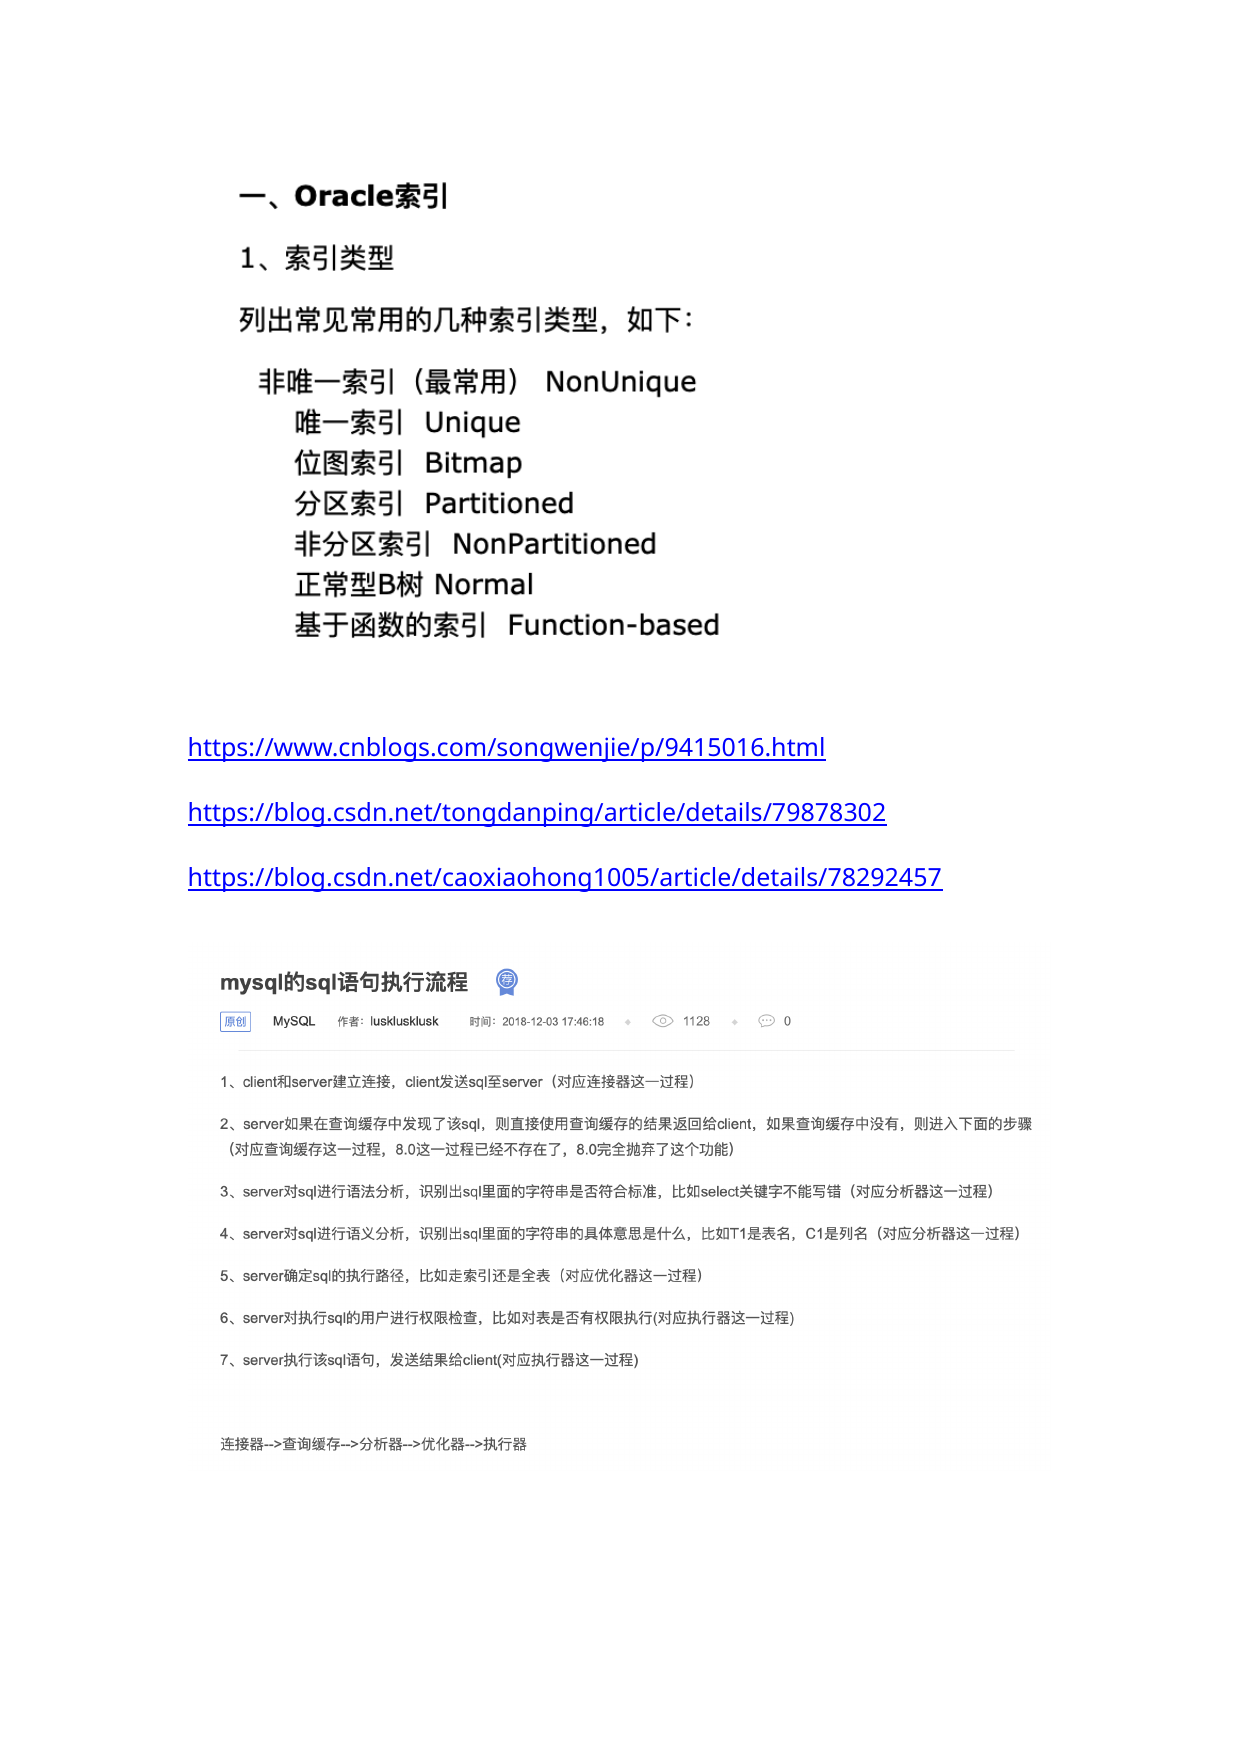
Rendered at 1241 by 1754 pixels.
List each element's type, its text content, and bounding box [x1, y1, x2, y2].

text https://blog.csdn.net/tongdanping/article/details/79878302 [187, 779, 1053, 844]
text https://blog.csdn.net/caoxiaohong1005/article/details/78292457 [187, 844, 1053, 909]
text https://www.cnblogs.com/songwenjie/p/9415016.html [187, 714, 1053, 779]
picture [187, 162, 1052, 669]
picture [187, 942, 1051, 1471]
